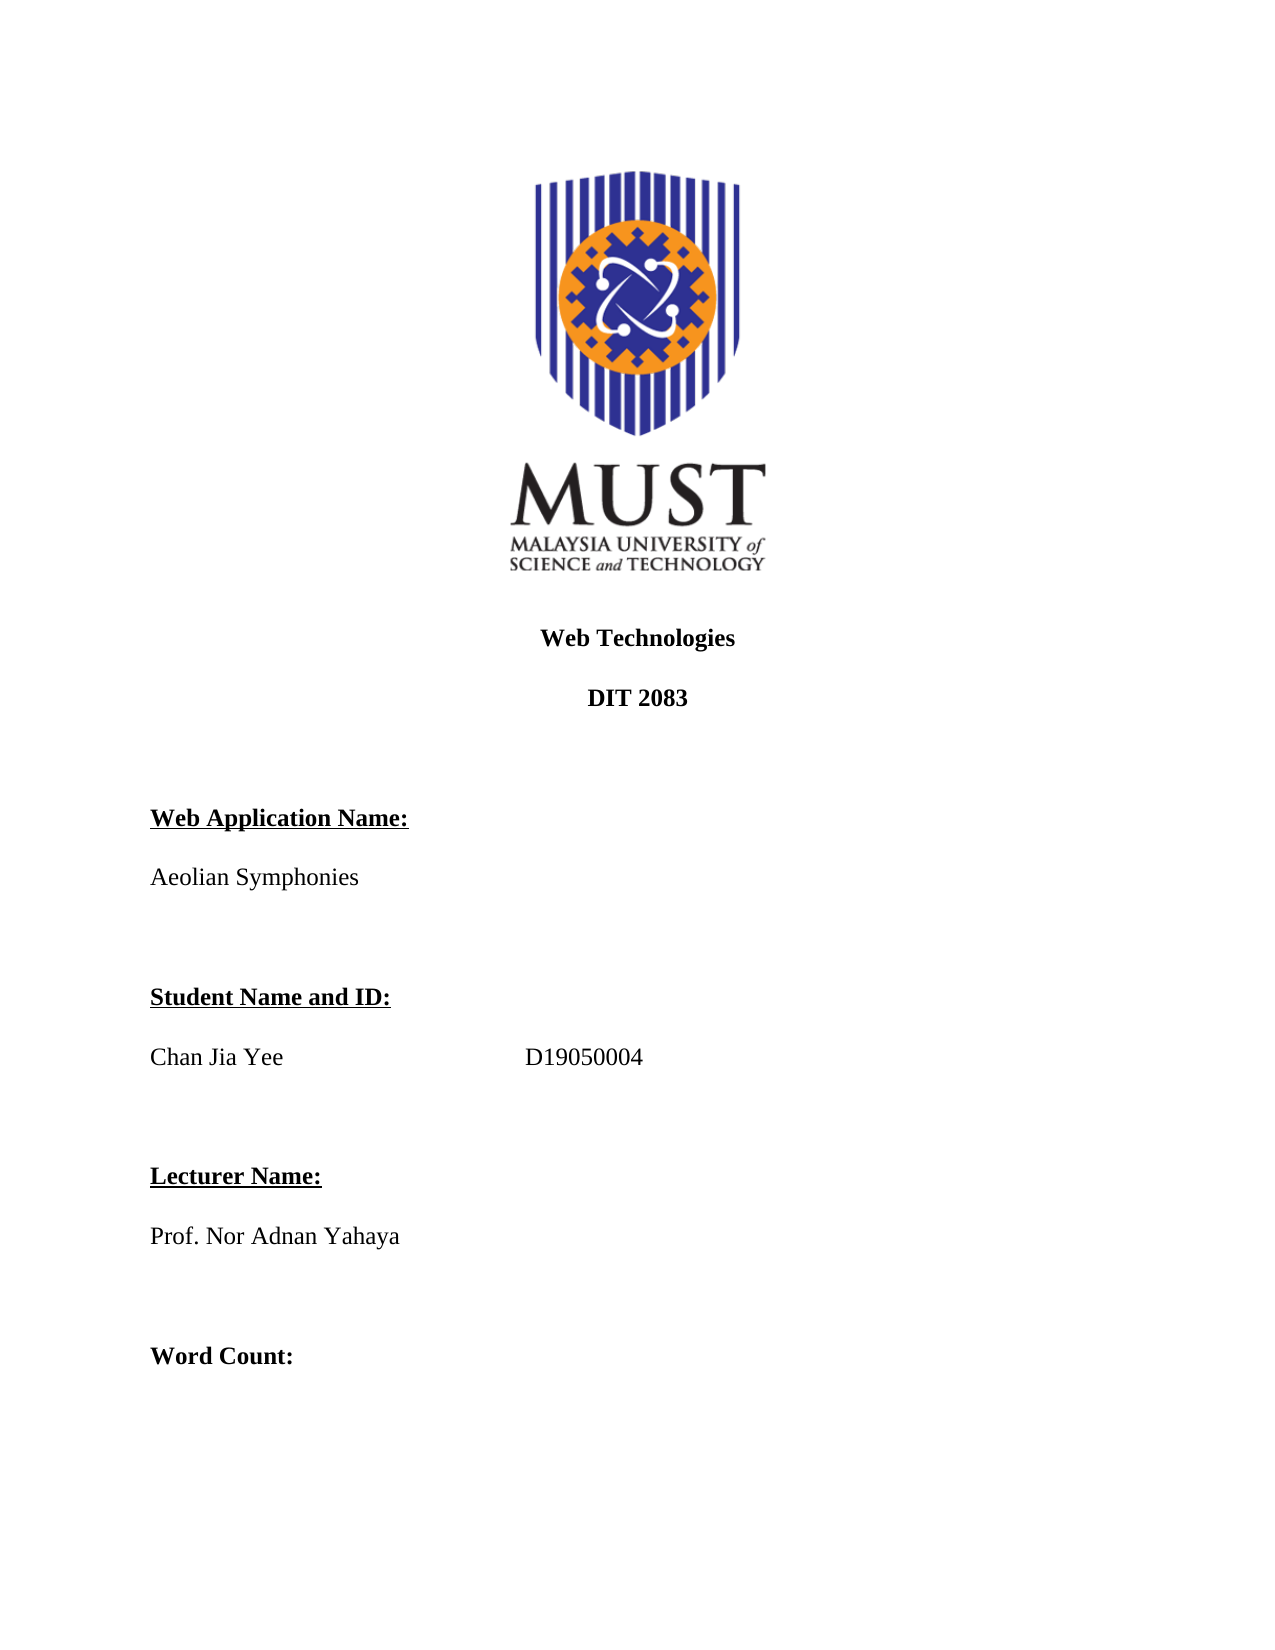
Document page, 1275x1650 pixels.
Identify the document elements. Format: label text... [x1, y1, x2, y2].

text Chan Jia Yee D19050004 [150, 1042, 1125, 1071]
text Word Count: [150, 1341, 1125, 1369]
text Prof. Nor Adnan Yahaya [150, 1221, 1125, 1250]
text Web Application Name: [150, 803, 1125, 831]
text Aeolian Symphonies [150, 862, 1125, 891]
text Lecturer Name: [150, 1161, 1125, 1190]
text Student Name and ID: [150, 982, 1125, 1011]
text DIT 2083 [150, 683, 1125, 712]
picture [496, 150, 779, 593]
text Web Technologies [150, 623, 1125, 652]
